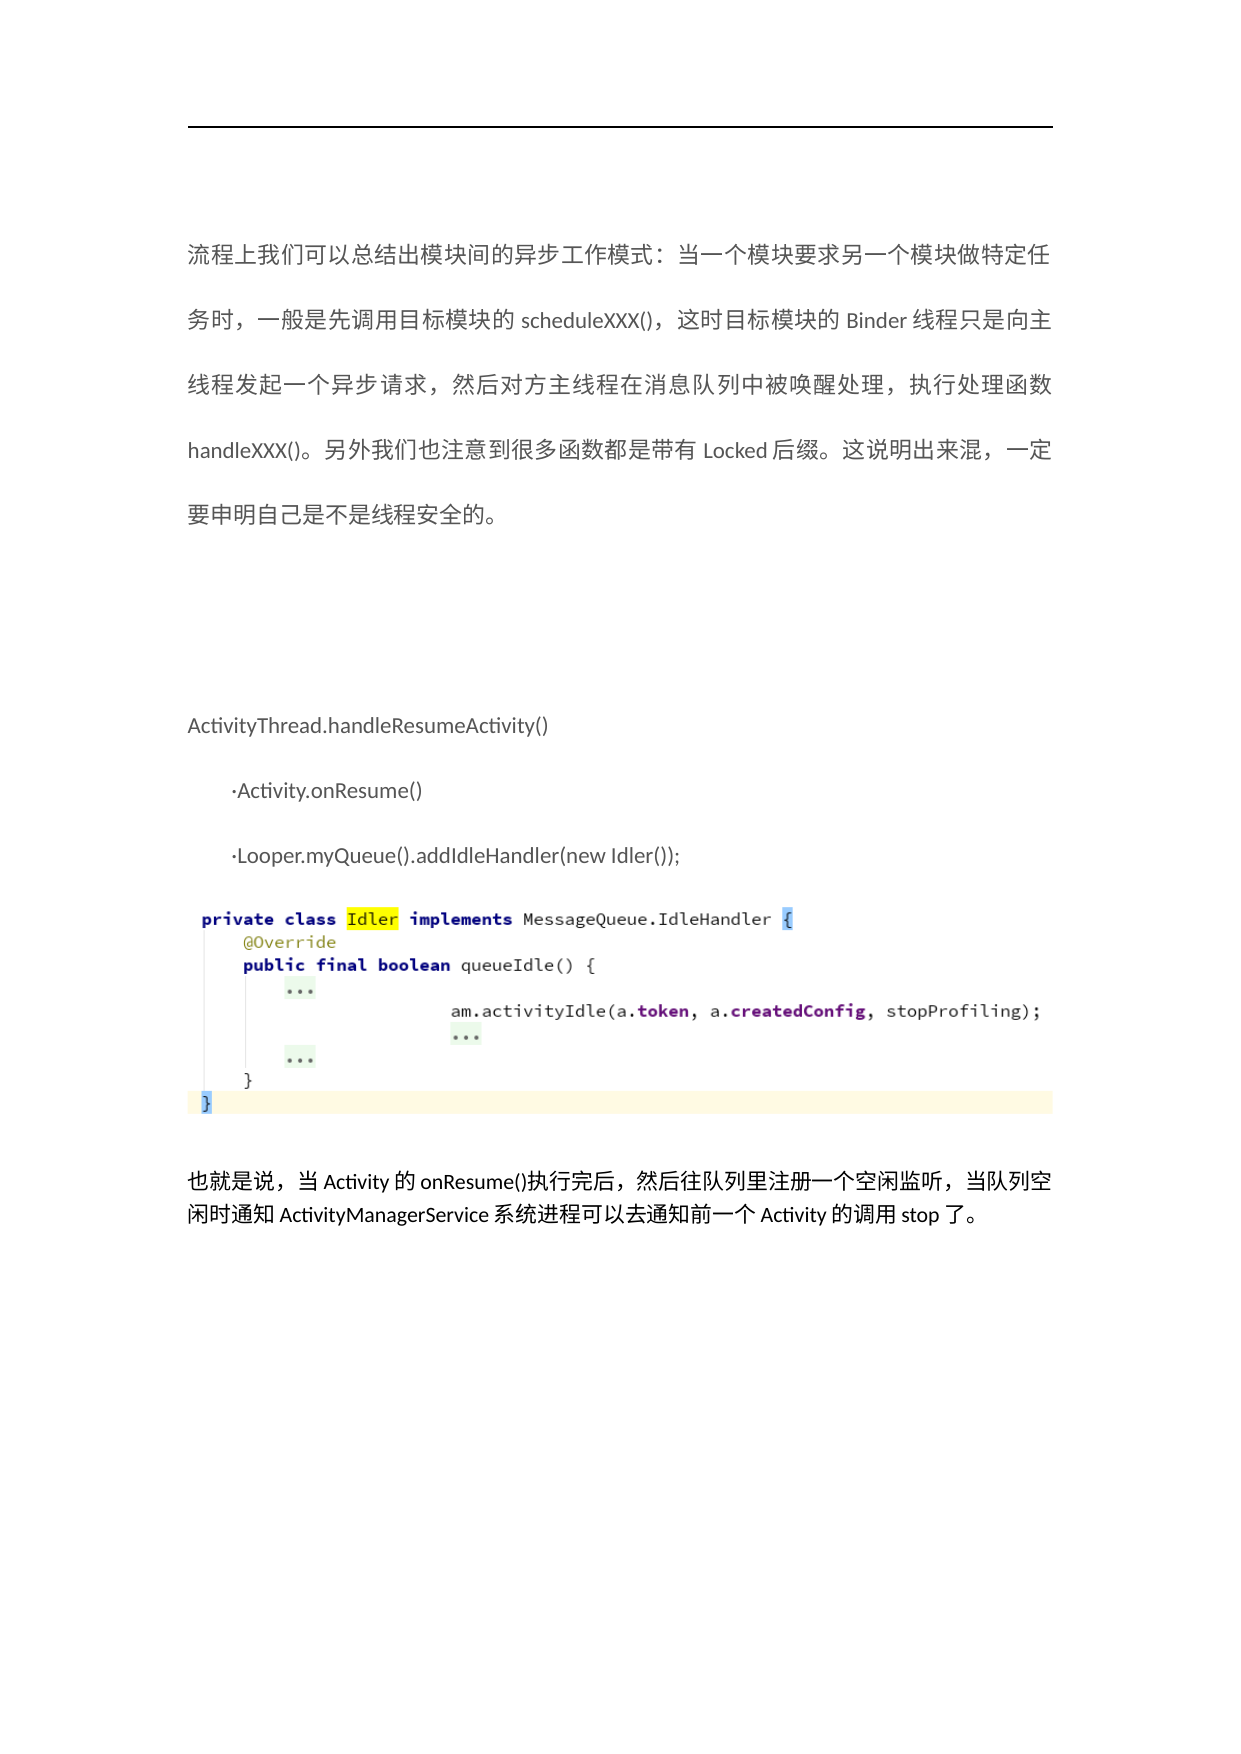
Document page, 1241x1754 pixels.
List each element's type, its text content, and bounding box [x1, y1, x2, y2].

text ·Looper.myQueue().addIdleHandler(new Idler()); [187, 839, 1053, 871]
picture [187, 903, 1053, 1117]
text ·Activity.onResume() [187, 774, 1053, 806]
text ActivityThread.handleResumeActivity() [187, 709, 1053, 741]
text 流程上我们可以总结出模块间的异步工作模式：当一个模块要求另一个模块做特定任务时，一般是先调用目标模块的scheduleXXX()，这时目标模块的Binder线程只是向主线程发起一个异步请求，然后对方主线程在消息队列中被唤醒处理，执行处理函数handleXXX()。另外我们也注意到很多函数都是带有Locked后缀。这说明出来混，一定要申明自己是不是线程安全的。 [187, 221, 1053, 546]
text 也就是说，当Activity的onResume()执行完后，然后往队列里注册一个空闲监听，当队列空闲时通知ActivityManagerService系统进程可以去通知前一个Activity的调用stop了。 [187, 1164, 1053, 1229]
